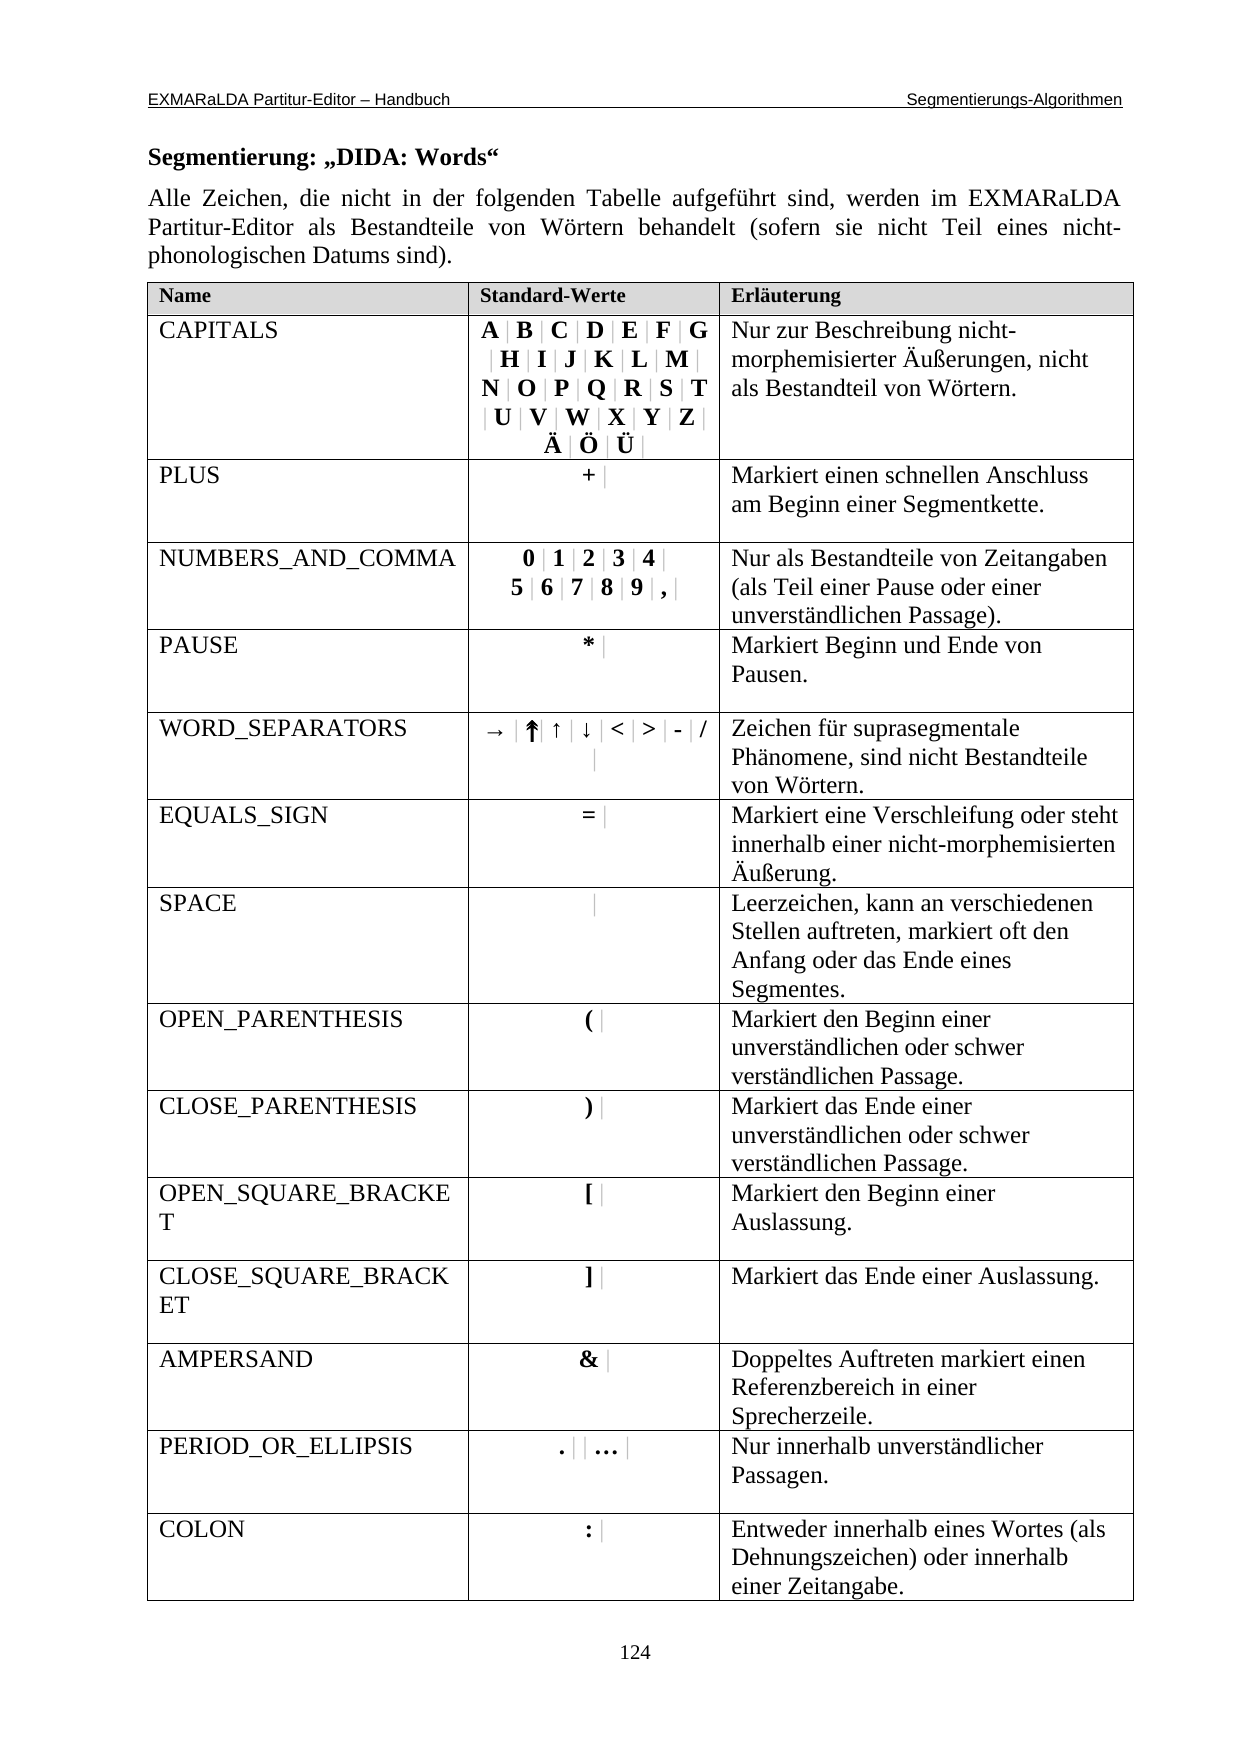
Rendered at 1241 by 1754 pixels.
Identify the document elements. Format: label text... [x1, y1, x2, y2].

table_cell OPEN_PARENTHESIS [148, 1004, 468, 1090]
table_cell Entweder innerhalb eines Wortes (als Dehnungszeichen) oder innerhalb einer Zeitangabe. [720, 1514, 1133, 1600]
table_cell SPACE [148, 888, 468, 1003]
table_cell Markiert eine Verschleifung oder steht innerhalb einer nicht-morphemisierten Äußerung. [720, 800, 1133, 887]
table_header Standard-Werte [469, 283, 719, 314]
table_cell ( | [469, 1004, 719, 1090]
table_cell Doppeltes Auftreten markiert einen Referenzbereich in einer Sprecherzeile. [720, 1344, 1133, 1430]
table_cell EQUALS_SIGN [148, 800, 468, 887]
table_cell COLON [148, 1514, 468, 1600]
table_cell NUMBERS_AND_COMMA [148, 543, 468, 629]
table_cell Zeichen für suprasegmentale Phänomene, sind nicht Bestandteile von Wörtern. [720, 713, 1133, 799]
table_cell Markiert einen schnellen Anschluss am Beginn einer Segmentkette. [720, 460, 1133, 542]
table_cell * | [469, 630, 719, 712]
table_cell AMPERSAND [148, 1344, 468, 1430]
table_cell : | [469, 1514, 719, 1600]
table_cell | [469, 888, 719, 1003]
table_cell OPEN_SQUARE_BRACKET [148, 1178, 468, 1260]
table_cell CLOSE_PARENTHESIS [148, 1091, 468, 1177]
table_cell Markiert den Beginn einer unverständlichen oder schwer verständlichen Passage. [720, 1004, 1133, 1090]
table_cell Markiert den Beginn einer Auslassung. [720, 1178, 1133, 1260]
table_cell Leerzeichen, kann an verschiedenen Stellen auftreten, markiert oft den Anfang oder das Ende eines Segmentes. [720, 888, 1133, 1003]
table_cell PAUSE [148, 630, 468, 712]
table_cell Markiert das Ende einer unverständlichen oder schwer verständlichen Passage. [720, 1091, 1133, 1177]
table_cell Nur innerhalb unverständlicher Passagen. [720, 1431, 1133, 1513]
table_cell CAPITALS [148, 316, 468, 459]
table_cell 0 | 1 | 2 | 3 | 4 | 5 | 6 | 7 | 8 | 9 | , | [469, 543, 719, 629]
table_cell Markiert das Ende einer Auslassung. [720, 1261, 1133, 1343]
table_cell CLOSE_SQUARE_BRACKET [148, 1261, 468, 1343]
table_cell [ | [469, 1178, 719, 1260]
table_cell A | B | C | D | E | F | G | H | I | J | K | L | M | N | O | P | Q | R | S | T | U | V | W | X | Y | Z | Ä | Ö | Ü | [469, 316, 719, 459]
table_cell → | ↟| ↑ | ↓ | < | > | - | / | [469, 713, 719, 799]
table_cell ) | [469, 1091, 719, 1177]
table_header Erläuterung [720, 283, 1133, 314]
table_cell PERIOD_OR_ELLIPSIS [148, 1431, 468, 1513]
table_cell WORD_SEPARATORS [148, 713, 468, 799]
table_cell Markiert Beginn und Ende von Pausen. [720, 630, 1133, 712]
table_cell . | | … | [469, 1431, 719, 1513]
subtitle Segmentierung: „DIDA: Words“ [148, 142, 1122, 171]
table_cell Nur zur Beschreibung nicht-morphemisierter Äußerungen, nicht als Bestandteil von Wörtern. [720, 316, 1133, 459]
table_cell Nur als Bestandteile von Zeitangaben (als Teil einer Pause oder einer unverständlichen Passage). [720, 543, 1133, 629]
table_header Name [148, 283, 468, 314]
table_cell PLUS [148, 460, 468, 542]
table_cell + | [469, 460, 719, 542]
table_cell = | [469, 800, 719, 887]
table_cell ] | [469, 1261, 719, 1343]
table_cell & | [469, 1344, 719, 1430]
text Alle Zeichen, die nicht in der folgenden Tabelle aufgeführt sind, werden im EXMARaLDA Partitur-Editor als Bestandteile von Wörtern behandelt (sofern sie nicht Teil eines nicht-phonologischen Datums sind). [148, 183, 1122, 269]
